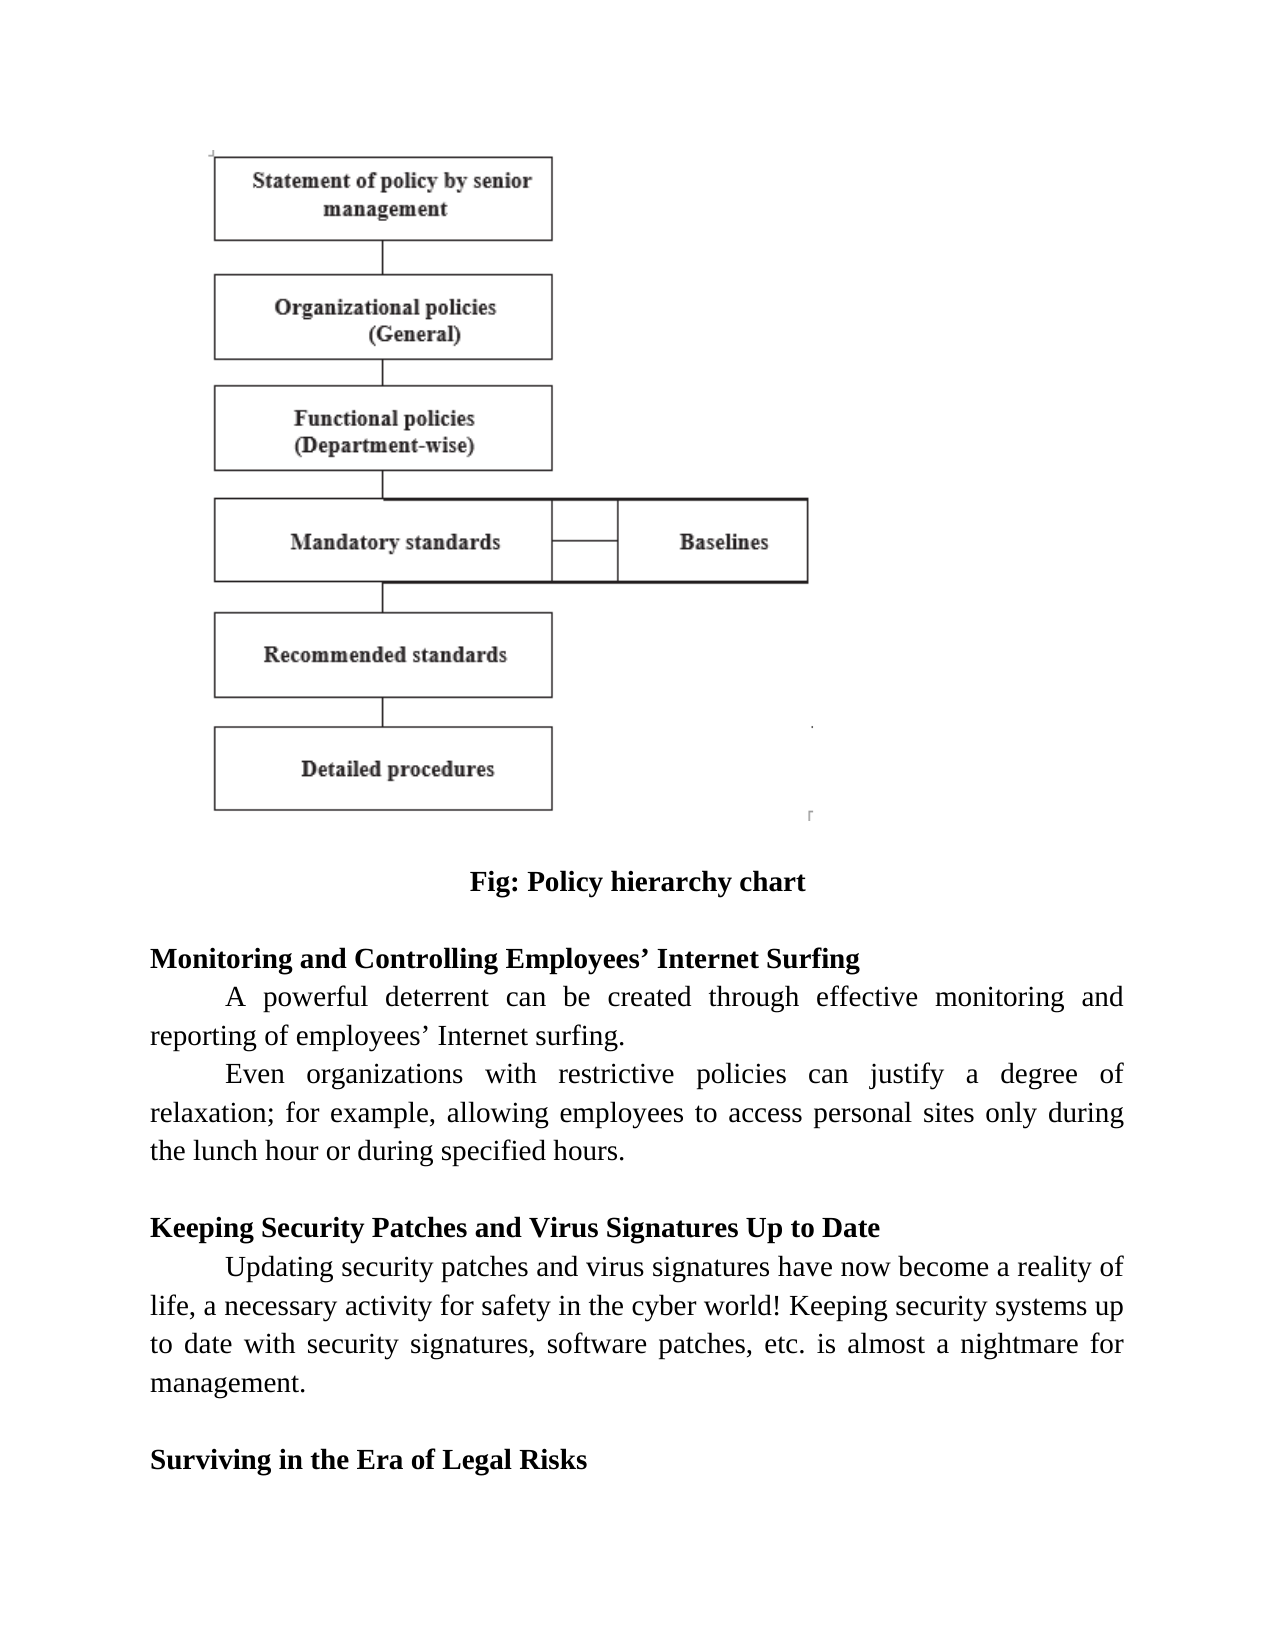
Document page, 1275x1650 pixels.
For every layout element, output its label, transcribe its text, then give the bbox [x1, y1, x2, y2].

text Keeping Security Patches and Virus Signatures Up to Date [150, 1211, 1125, 1244]
text Fig: Policy hierarchy chart [150, 864, 1125, 897]
text A powerful deterrent can be created through effective monitoring and reporting of employees’ Internet surfing. [150, 979, 1125, 1051]
text Updating security patches and virus signatures have now become a reality of life, a necessary activity for safety in the cyber world! Keeping security systems up to date with security signatures, software patches, etc. is almost a nightmare for management. [150, 1249, 1125, 1398]
text Surviving in the Era of Legal Risks [150, 1442, 1125, 1475]
text Even organizations with restrictive policies can justify a degree of relaxation; for example, allowing employees to access personal sites only during the lunch hour or during specified hours. [150, 1056, 1125, 1167]
text Monitoring and Controlling Employees’ Internet Surfing [150, 941, 1125, 974]
